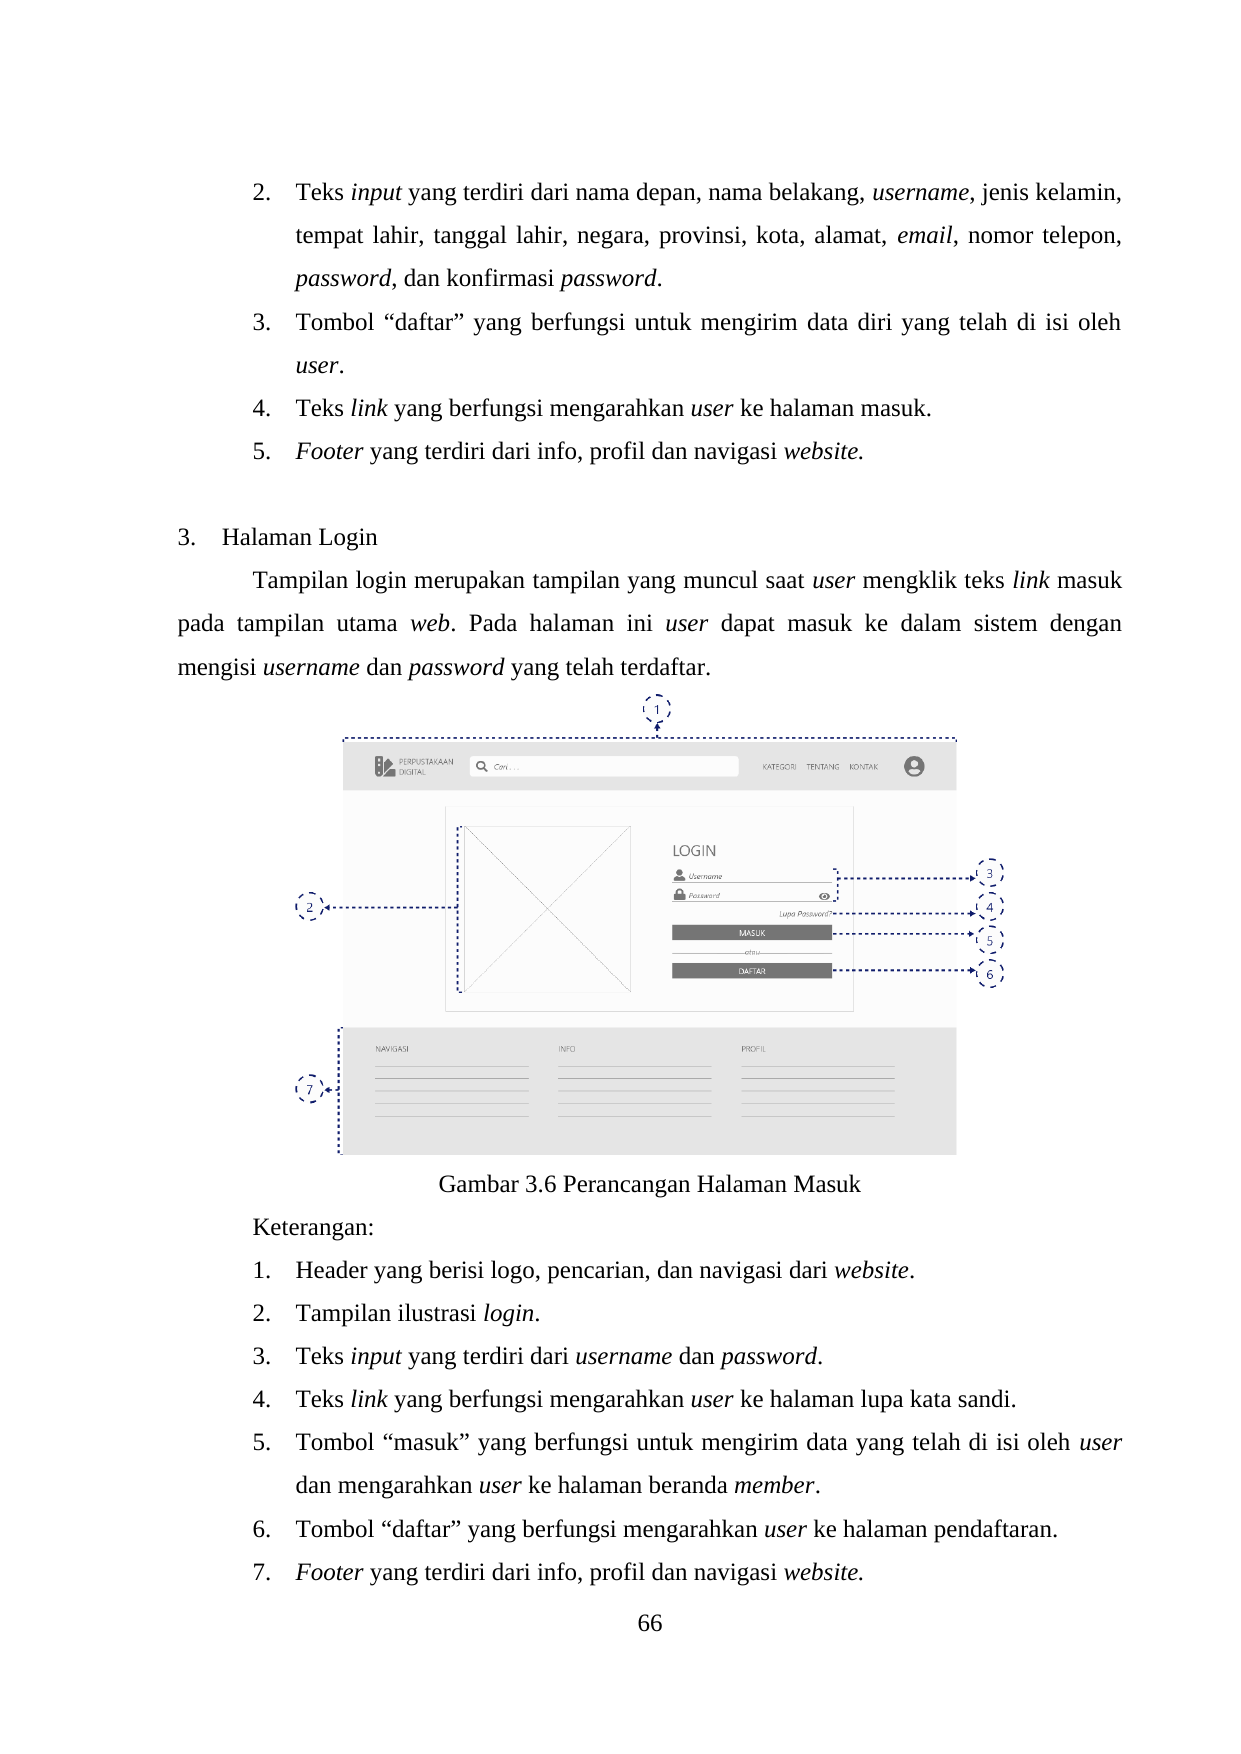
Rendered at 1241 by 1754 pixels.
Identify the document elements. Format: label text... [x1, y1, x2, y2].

list Footer yang terdiri dari info, profil dan navigasi website. [252, 1557, 1122, 1586]
list Teks link yang berfungsi mengarahkan user ke halaman masuk. [252, 393, 1122, 422]
picture [295, 694, 1004, 1155]
list Tombol “daftar” yang berfungsi untuk mengirim data diri yang telah di isi oleh user. [252, 307, 1122, 378]
list Teks input yang terdiri dari username dan password. [252, 1341, 1122, 1370]
list Tombol “daftar” yang berfungsi mengarahkan user ke halaman pendaftaran. [252, 1514, 1122, 1542]
list Header yang berisi logo, pencarian, dan navigasi dari website. [252, 1255, 1122, 1284]
text Tampilan login merupakan tampilan yang muncul saat user mengklik teks link masuk pada tampilan utama web. Pada halaman ini user dapat masuk ke dalam sistem dengan mengisi username dan password yang telah terdaftar. [177, 565, 1122, 680]
list Halaman Login [177, 522, 1122, 551]
list Footer yang terdiri dari info, profil dan navigasi website. [252, 436, 1122, 465]
list Teks input yang terdiri dari nama depan, nama belakang, username, jenis kelamin, tempat lahir, tanggal lahir, negara, provinsi, kota, alamat, email, nomor telepon, password, dan konfirmasi password. [252, 177, 1122, 292]
list Tampilan ilustrasi login. [252, 1298, 1122, 1327]
list Tombol “masuk” yang berfungsi untuk mengirim data yang telah di isi oleh user dan mengarahkan user ke halaman beranda member. [252, 1427, 1122, 1499]
text Keterangan: [177, 1212, 1122, 1241]
text Gambar 3.6 Perancangan Halaman Masuk [177, 1169, 1122, 1197]
list Teks link yang berfungsi mengarahkan user ke halaman lupa kata sandi. [252, 1384, 1122, 1413]
